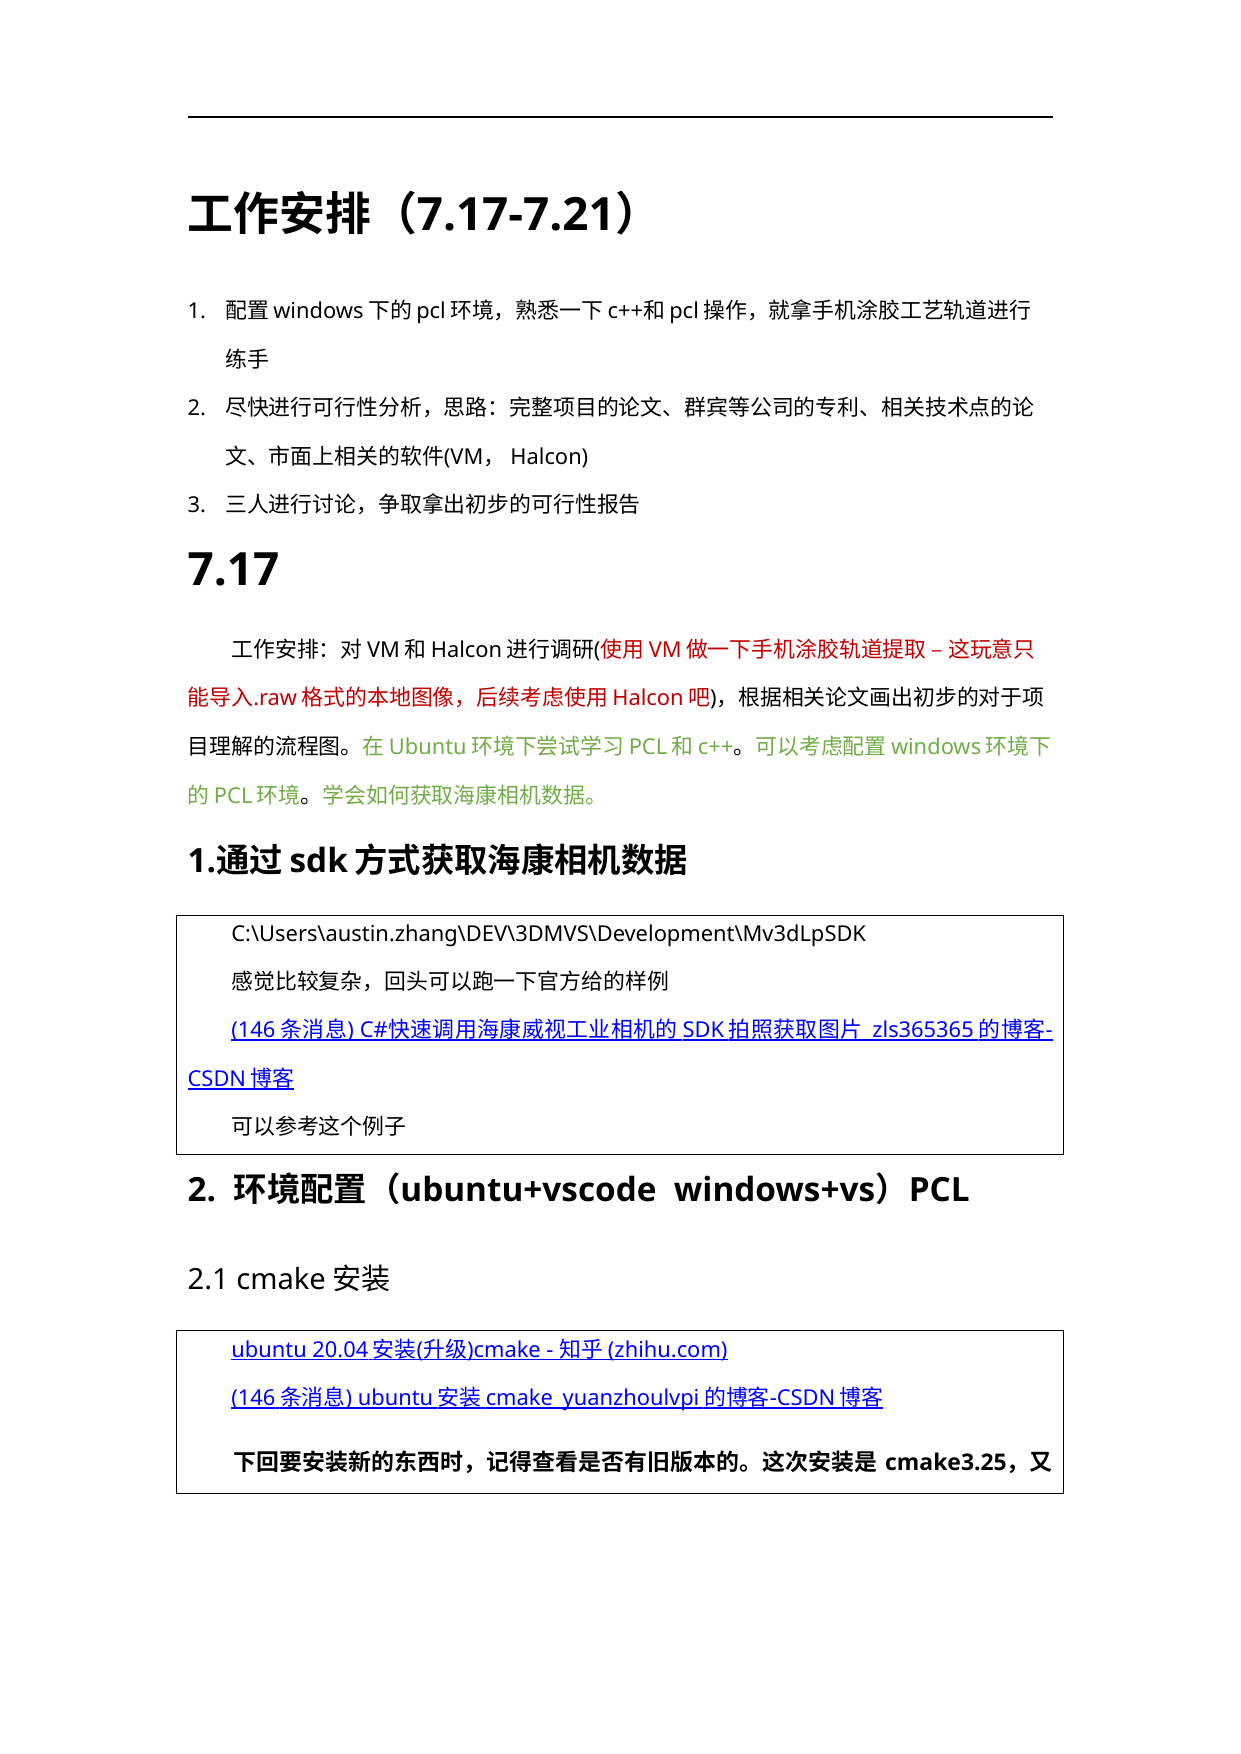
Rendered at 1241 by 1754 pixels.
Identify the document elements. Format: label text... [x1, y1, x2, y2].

list 尽快进行可行性分析，思路：完整项目的论文、群宾等公司的专利、相关技术点的论文、市面上相关的软件(VM， Halcon) [187, 390, 1053, 471]
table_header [177, 1331, 1063, 1493]
table_header C:\Users\austin.zhang\DEV\3DMVS\Development\Mv3dLpSDK 感觉比较复杂，回头可以跑一下官方给的样例 (146条消息) C#快速调用海康威视工业相机的SDK拍照获取图片_zls365365的博客-CSDN博客 可以参考这个例子 [177, 916, 1063, 1154]
subtitle 1.通过sdk方式获取海康相机数据 [187, 826, 1053, 891]
subtitle 工作安排（7.17-7.21） [187, 162, 1053, 259]
text 工作安排：对VM和Halcon进行调研(使用VM做一下手机涂胶轨道提取 – 这玩意只能导入.raw格式的本地图像，后续考虑使用Halcon吧)，根据相关论文画出初步的对于项目理解的流程图。在Ubuntu环境下尝试学习PCL和c++。可以考虑配置windows环境下的PCL环境。学会如何获取海康相机数据。 [187, 631, 1053, 810]
list 配置windows下的pcl环境，熟悉一下c++和pcl操作，就拿手机涂胶工艺轨道进行练手 [187, 293, 1053, 374]
subtitle 2. 环境配置（ubuntu+vscode windows+vs）PCL [187, 1155, 1053, 1220]
subtitle 2.1 cmake安装 [187, 1244, 1053, 1309]
subtitle 7.17 [187, 535, 1053, 600]
list 三人进行讨论，争取拿出初步的可行性报告 [187, 487, 1053, 519]
